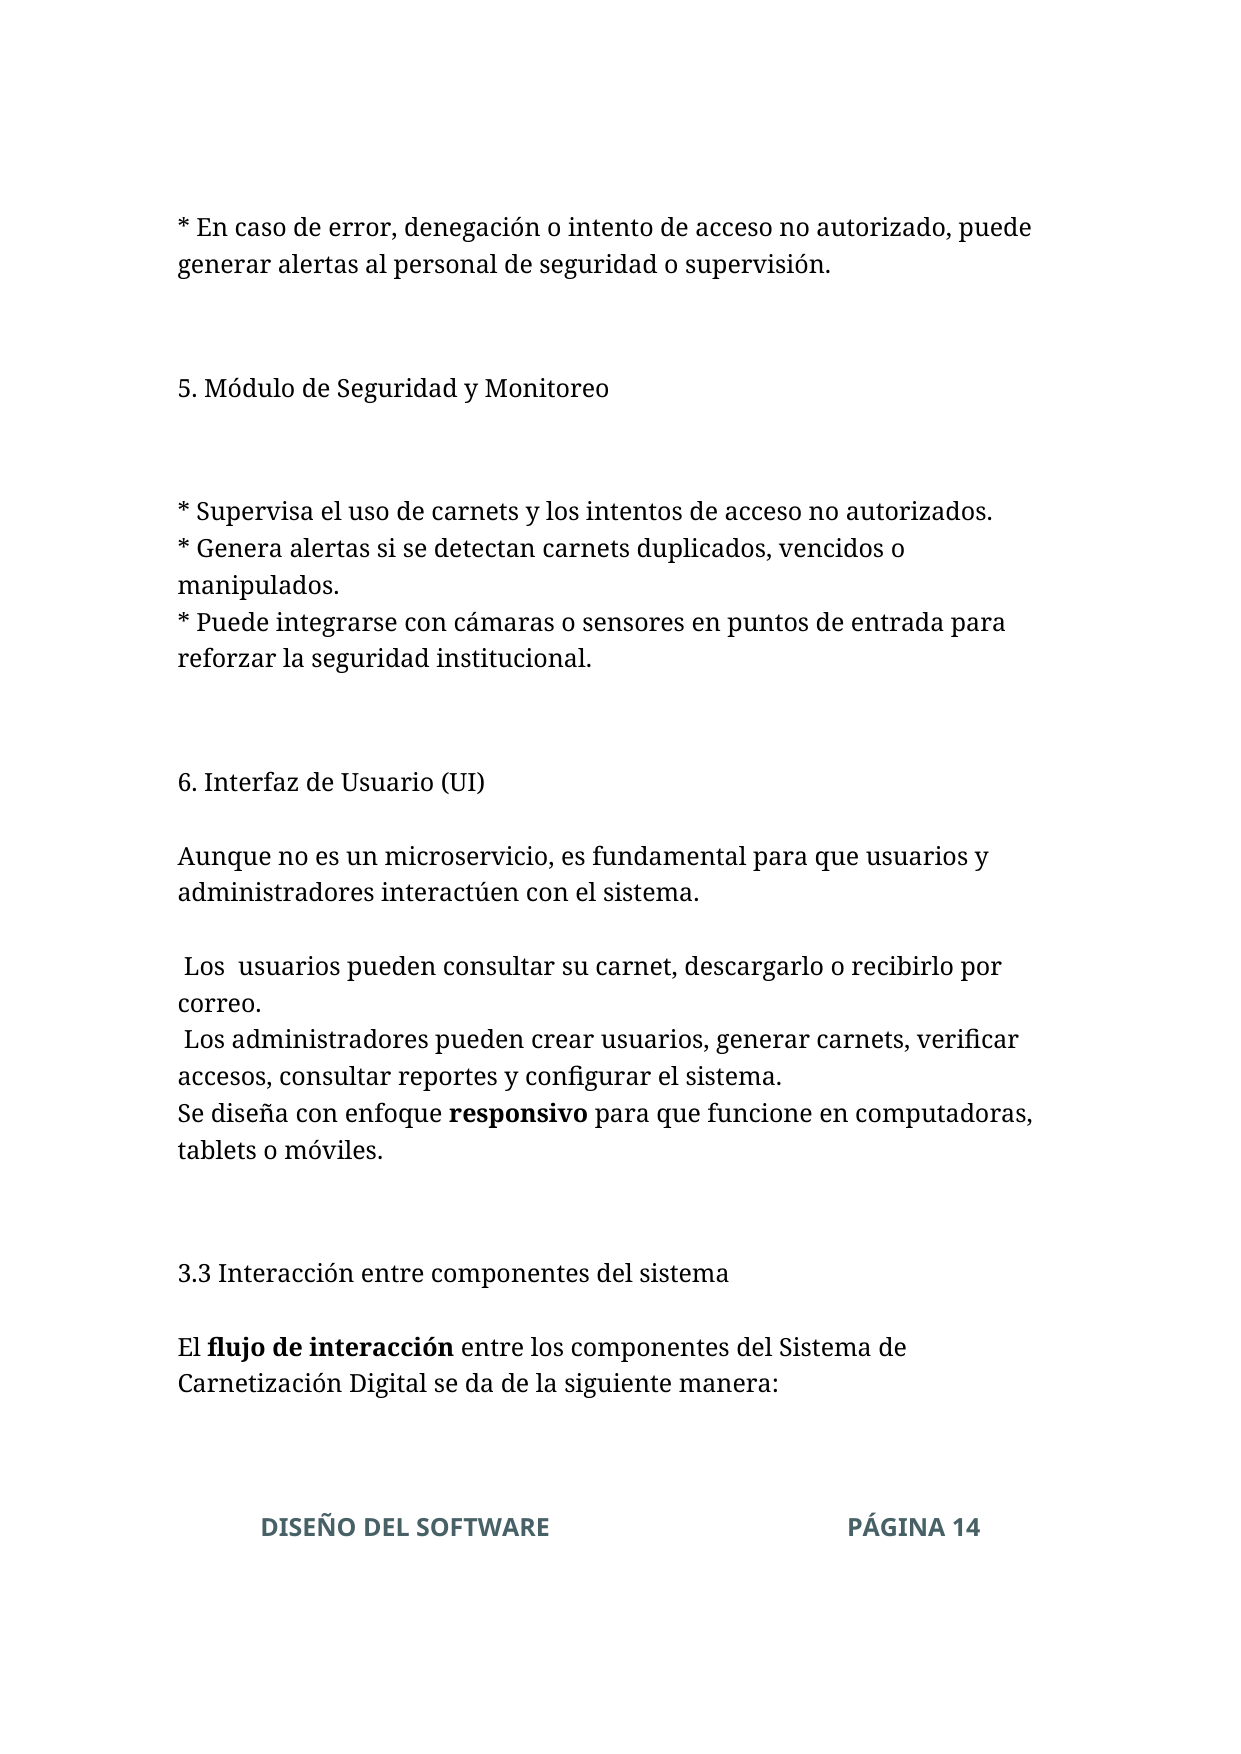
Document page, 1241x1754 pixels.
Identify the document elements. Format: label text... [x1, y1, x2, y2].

text 3.3 Interacción entre componentes del sistema [177, 1256, 1063, 1290]
text * Genera alertas si se detectan carnets duplicados, vencidos o manipulados. [177, 531, 1063, 602]
text Se diseña con enfoque responsivo para que funcione en computadoras, tablets o móviles. [177, 1096, 1063, 1166]
text * En caso de error, denegación o intento de acceso no autorizado, puede generar alertas al personal de seguridad o supervisión. [177, 210, 1063, 281]
text Los administradores pueden crear usuarios, generar carnets, verificar accesos, consultar reportes y configurar el sistema. [177, 1022, 1063, 1093]
text * Supervisa el uso de carnets y los intentos de acceso no autorizados. [177, 494, 1063, 528]
text 6. Interfaz de Usuario (UI) [177, 764, 1063, 799]
text 5. Módulo de Seguridad y Monitoreo [177, 370, 1063, 404]
text Aunque no es un microservicio, es fundamental para que usuarios y administradores interactúen con el sistema. [177, 838, 1063, 909]
text El flujo de interacción entre los componentes del Sistema de Carnetización Digital se da de la siguiente manera: [177, 1329, 1063, 1400]
text * Puede integrarse con cámaras o sensores en puntos de entrada para reforzar la seguridad institucional. [177, 604, 1063, 675]
text Los usuarios pueden consultar su carnet, descargarlo o recibirlo por correo. [177, 948, 1063, 1019]
